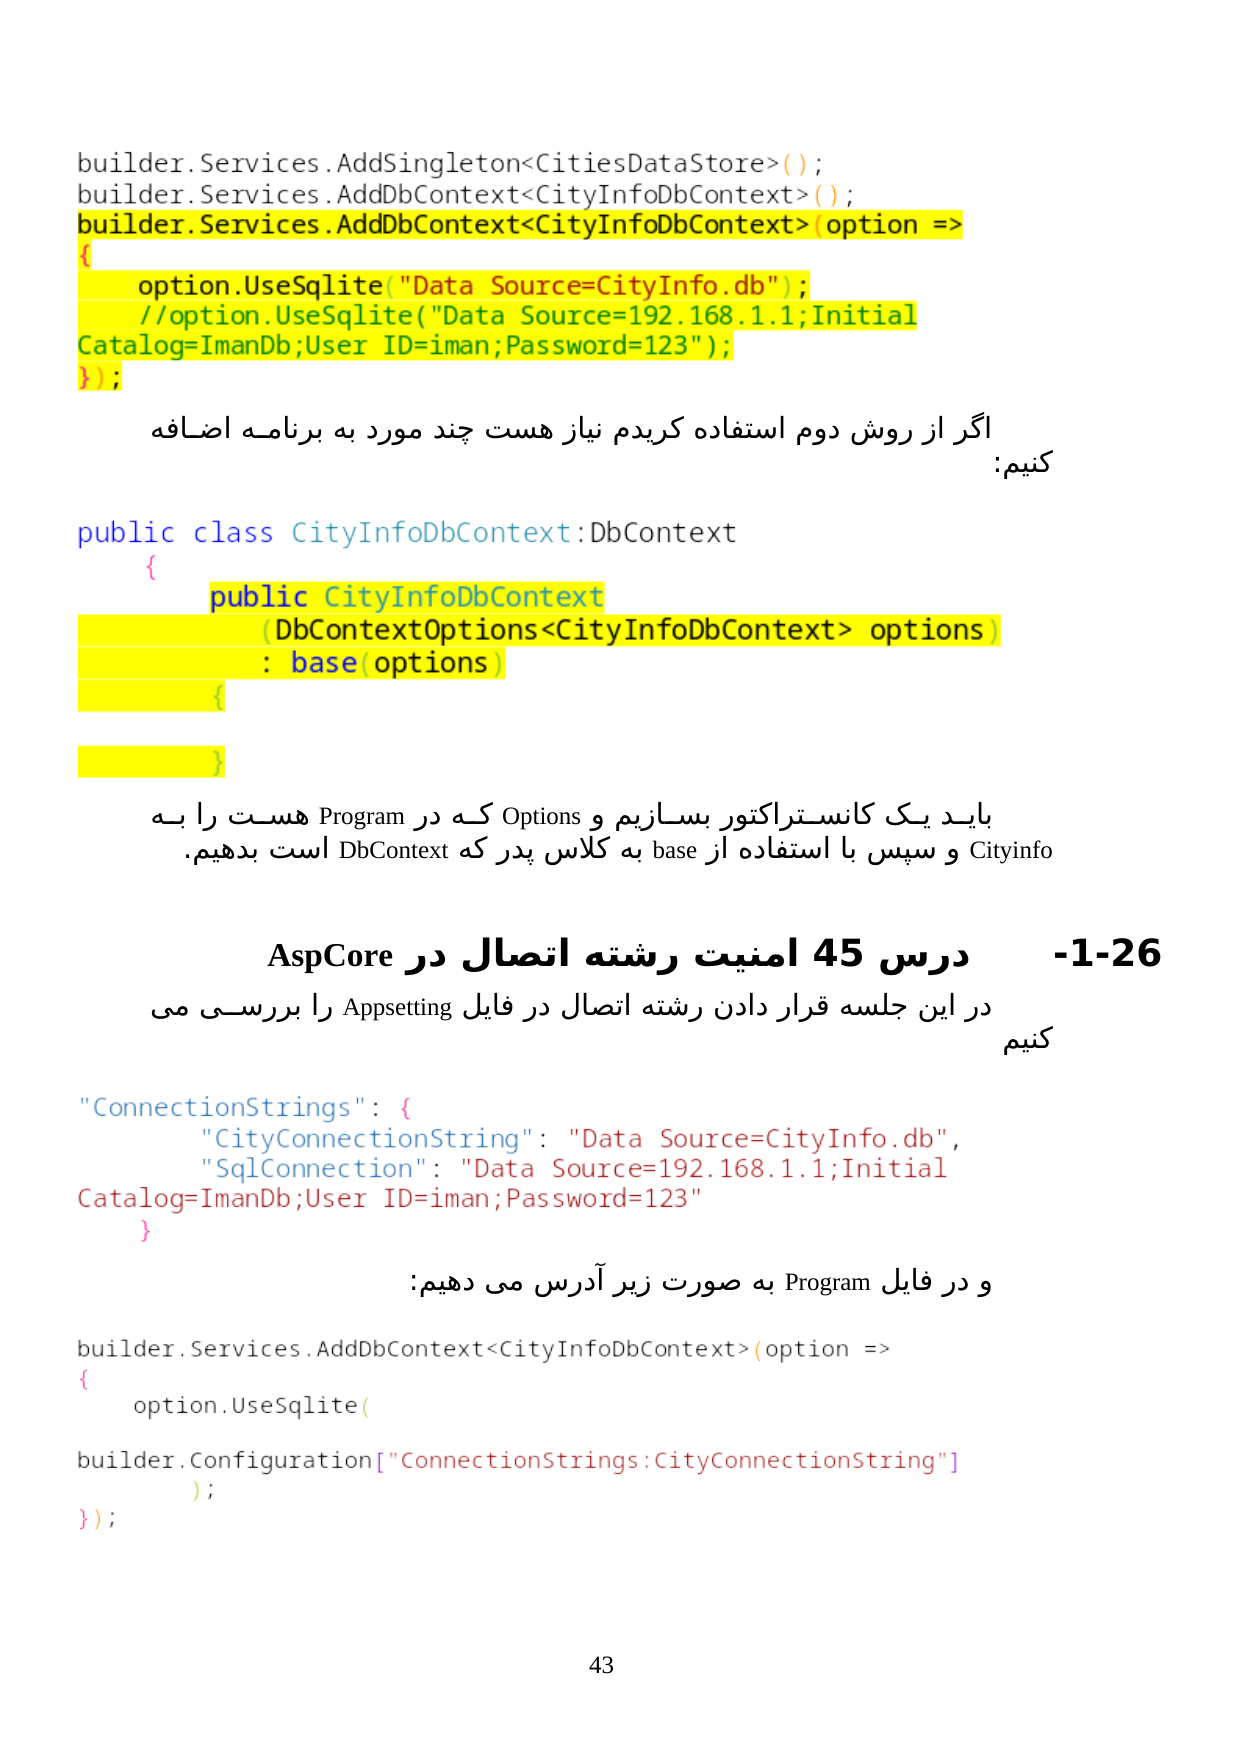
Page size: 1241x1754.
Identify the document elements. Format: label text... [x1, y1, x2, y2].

text اگر از روش دوم استفاده کریدم نیاز هست چند مورد به برنامه اضافه کنیم: [150, 411, 1053, 479]
text در این جلسه قرار دادن رشته اتصال در فایل Appsetting را بررسی می کنیم [150, 988, 1053, 1056]
text باید یک کانستراکتور بسازیم و Options که در Program هست را به Cityinfo و سپس با استفاده از base به کلاس پدر که DbContext است بدهیم. [150, 798, 1053, 866]
text و در فایل Program به صورت زیر آدرس می دهیم: [150, 1264, 1053, 1298]
text درس 45 امنیت رشته اتصال در AspCore [150, 932, 1053, 975]
